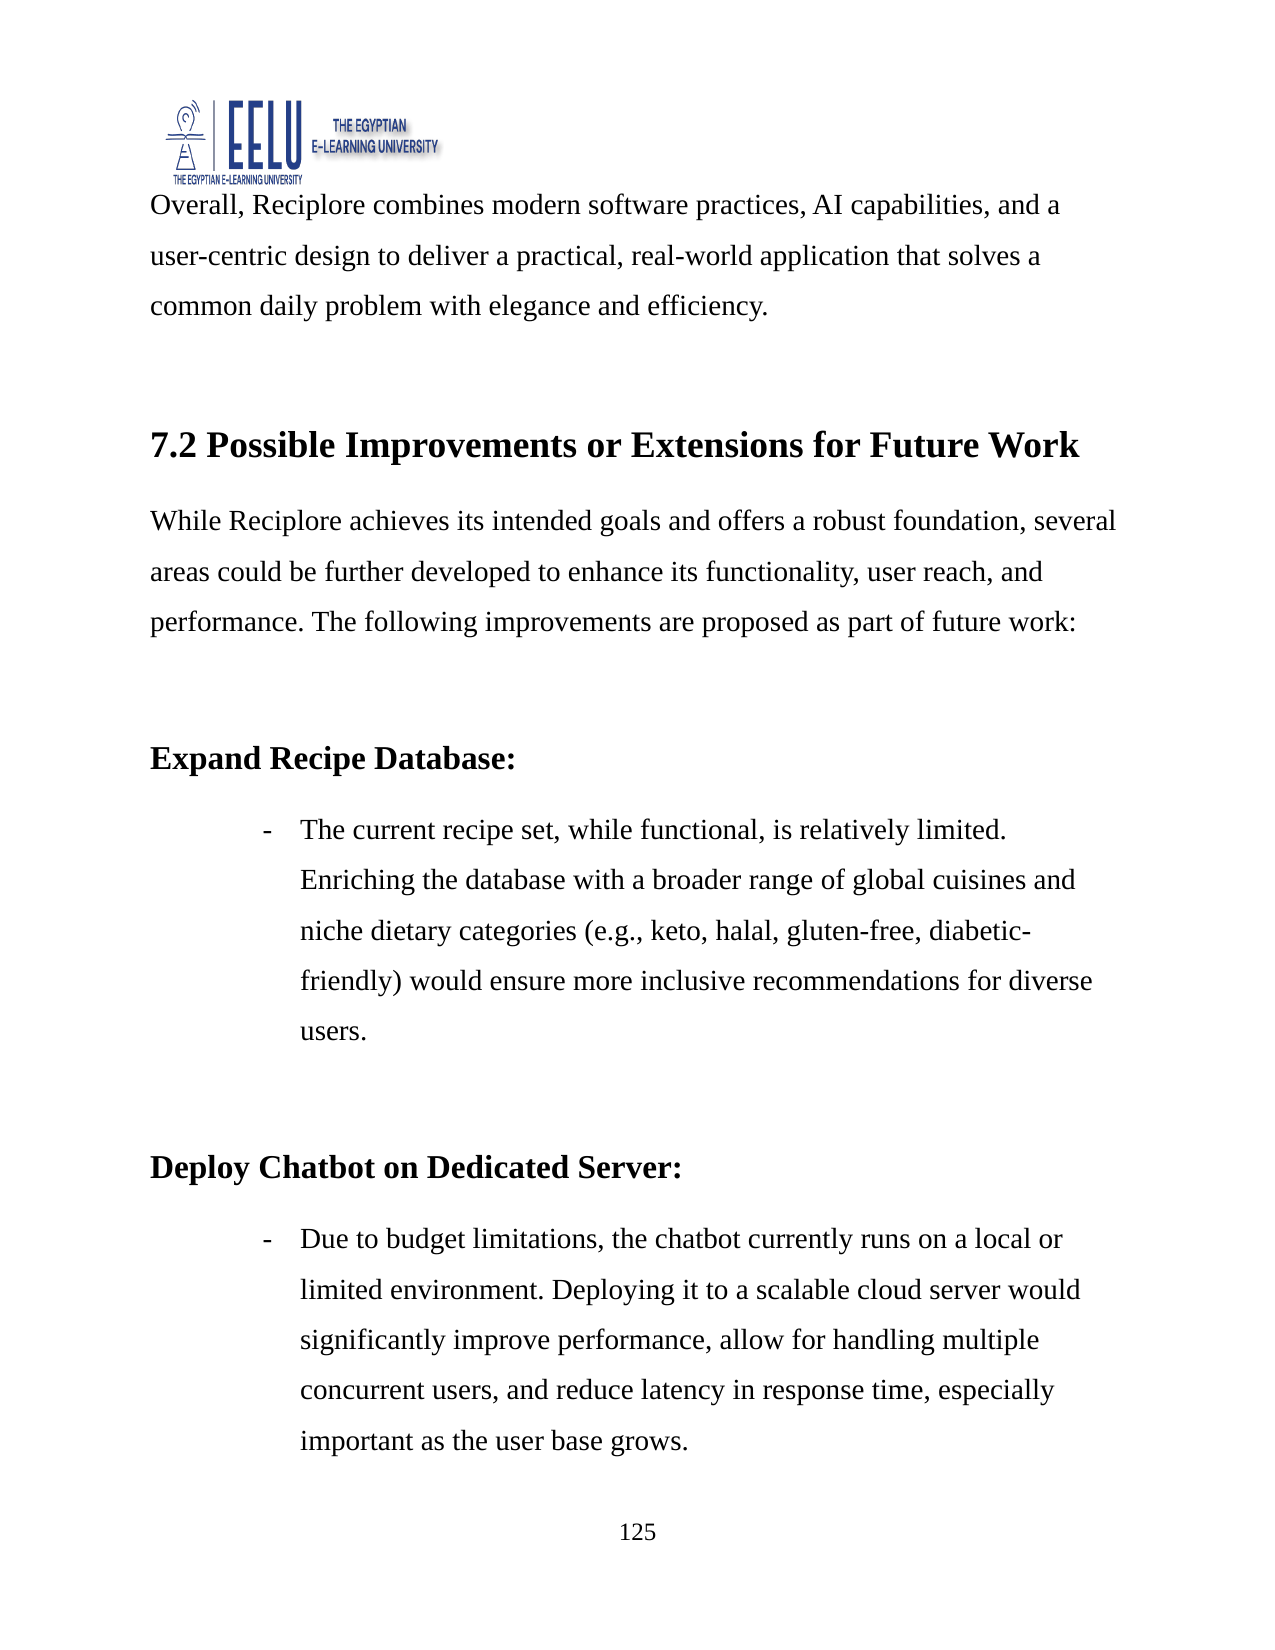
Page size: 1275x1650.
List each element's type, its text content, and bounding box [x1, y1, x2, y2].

list The current recipe set, while functional, is relatively limited. Enriching the database with a broader range of global cuisines and niche dietary categories (e.g., keto, halal, gluten-free, diabetic-friendly) would ensure more inclusive recommendations for diverse users. [262, 812, 1125, 1047]
text Overall, Reciplore combines modern software practices, AI capabilities, and a user-centric design to deliver a practical, real-world application that solves a common daily problem with elegance and efficiency. [150, 187, 1125, 322]
picture [150, 75, 444, 188]
text 7.2 Possible Improvements or Extensions for Future Work [150, 422, 1125, 465]
list Due to budget limitations, the chatbot currently runs on a local or limited environment. Deploying it to a scalable cloud server would significantly improve performance, allow for handling multiple concurrent users, and reduce latency in response time, especially important as the user base grows. [262, 1222, 1125, 1456]
text While Reciplore achieves its intended goals and offers a robust foundation, several areas could be further developed to enhance its functionality, user reach, and performance. The following improvements are proposed as part of future work: [150, 503, 1125, 638]
text Expand Recipe Database: [150, 738, 1125, 776]
text Deploy Chatbot on Dedicated Server: [150, 1147, 1125, 1186]
